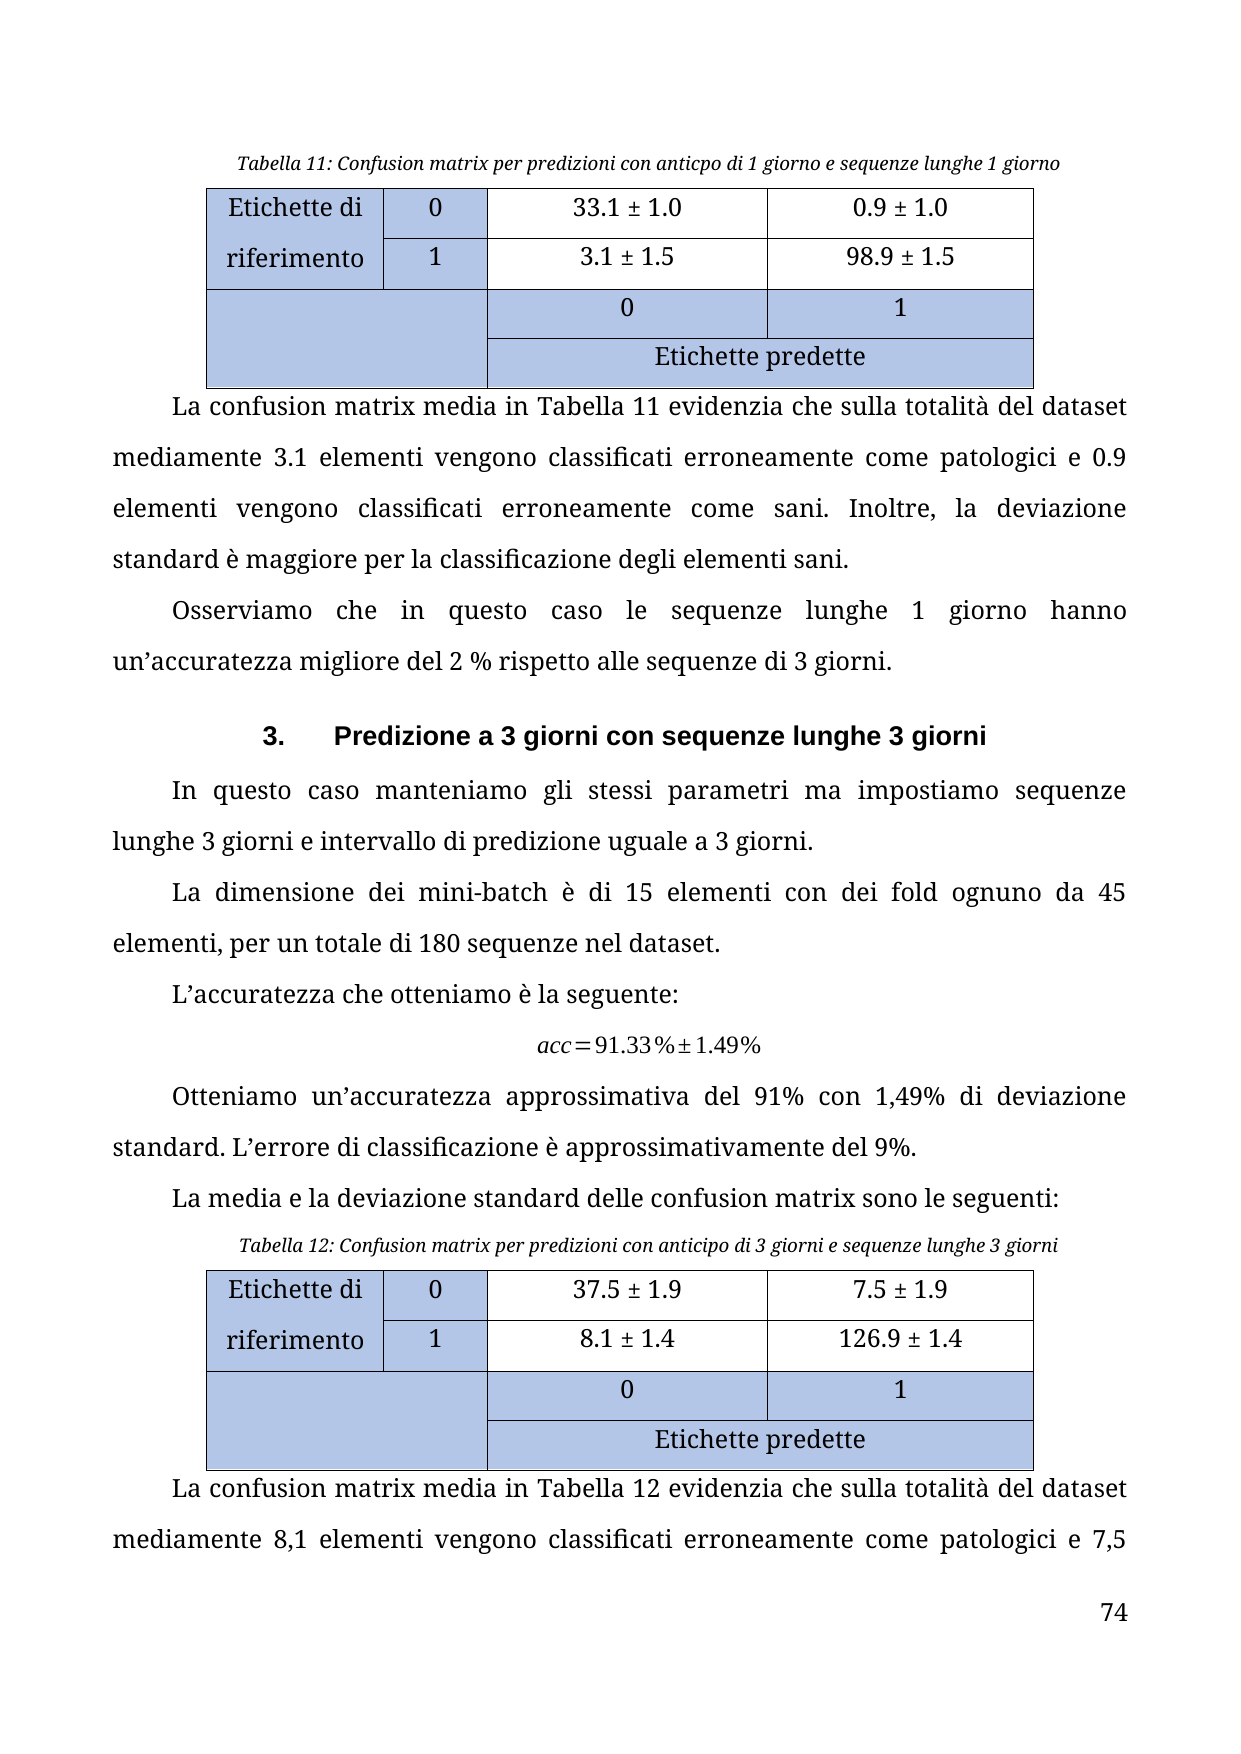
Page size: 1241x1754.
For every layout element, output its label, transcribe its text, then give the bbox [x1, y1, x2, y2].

table_header Etichette di riferimento [207, 189, 383, 289]
table_cell 1 [768, 1372, 1033, 1420]
text Tabella 11: Confusion matrix per predizioni con anticpo di 1 giorno e sequenze lunghe 1 giorno [112, 150, 1128, 176]
text Tabella 12: Confusion matrix per predizioni con anticipo di 3 giorni e sequenze lunghe 3 giorni [112, 1232, 1128, 1258]
table_header 0.9 ± 1.0 [768, 189, 1033, 238]
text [112, 1471, 1128, 1556]
text La dimensione dei mini-batch è di 15 elementi con dei fold ognuno da 45 elementi, per un totale di 180 sequenze nel dataset. [112, 875, 1128, 960]
text La confusion matrix media in Tabella 11 evidenzia che sulla totalità del dataset mediamente 3.1 elementi vengono classificati erroneamente come patologici e 0.9 elementi vengono classificati erroneamente come sani. Inoltre, la deviazione standard è maggiore per la classificazione degli elementi sani. [112, 388, 1128, 576]
text La media e la deviazione standard delle confusion matrix sono le seguenti: [112, 1181, 1128, 1215]
table_cell Etichette predette [488, 339, 1033, 387]
table_cell 3.1 ± 1.5 [488, 239, 767, 289]
table_cell 1 [384, 239, 487, 289]
table_cell 1 [768, 290, 1033, 338]
table_cell 0 [488, 1372, 767, 1420]
table_header 33.1 ± 1.0 [488, 189, 767, 238]
table_header 0 [384, 189, 487, 238]
text In questo caso manteniamo gli stessi parametri ma impostiamo sequenze lunghe 3 giorni e intervallo di predizione uguale a 3 giorni. [112, 773, 1128, 858]
table_cell 126.9 ± 1.4 [768, 1321, 1033, 1371]
table_cell 98.9 ± 1.5 [768, 239, 1033, 289]
table_cell Etichette predette [488, 1421, 1033, 1469]
subtitle Predizione a 3 giorni con sequenze lunghe 3 giorni [262, 720, 1128, 751]
table_header 37.5 ± 1.9 [488, 1271, 767, 1320]
text L’accuratezza che otteniamo è la seguente: [112, 977, 1128, 1011]
text Otteniamo un’accuratezza approssimativa del 91% con 1,49% di deviazione standard. L’errore di classificazione è approssimativamente del 9%. [112, 1079, 1128, 1164]
table_cell 0 [488, 290, 767, 338]
table_header 0 [384, 1271, 487, 1320]
text Osserviamo che in questo caso le sequenze lunghe 1 giorno hanno un’accuratezza migliore del 2 % rispetto alle sequenze di 3 giorni. [112, 593, 1128, 678]
table_cell 8.1 ± 1.4 [488, 1321, 767, 1371]
table_cell [207, 1372, 487, 1469]
table_header 7.5 ± 1.9 [768, 1271, 1033, 1320]
table_header Etichette di riferimento [207, 1271, 383, 1371]
table_cell 1 [384, 1321, 487, 1371]
table_cell [207, 290, 487, 387]
